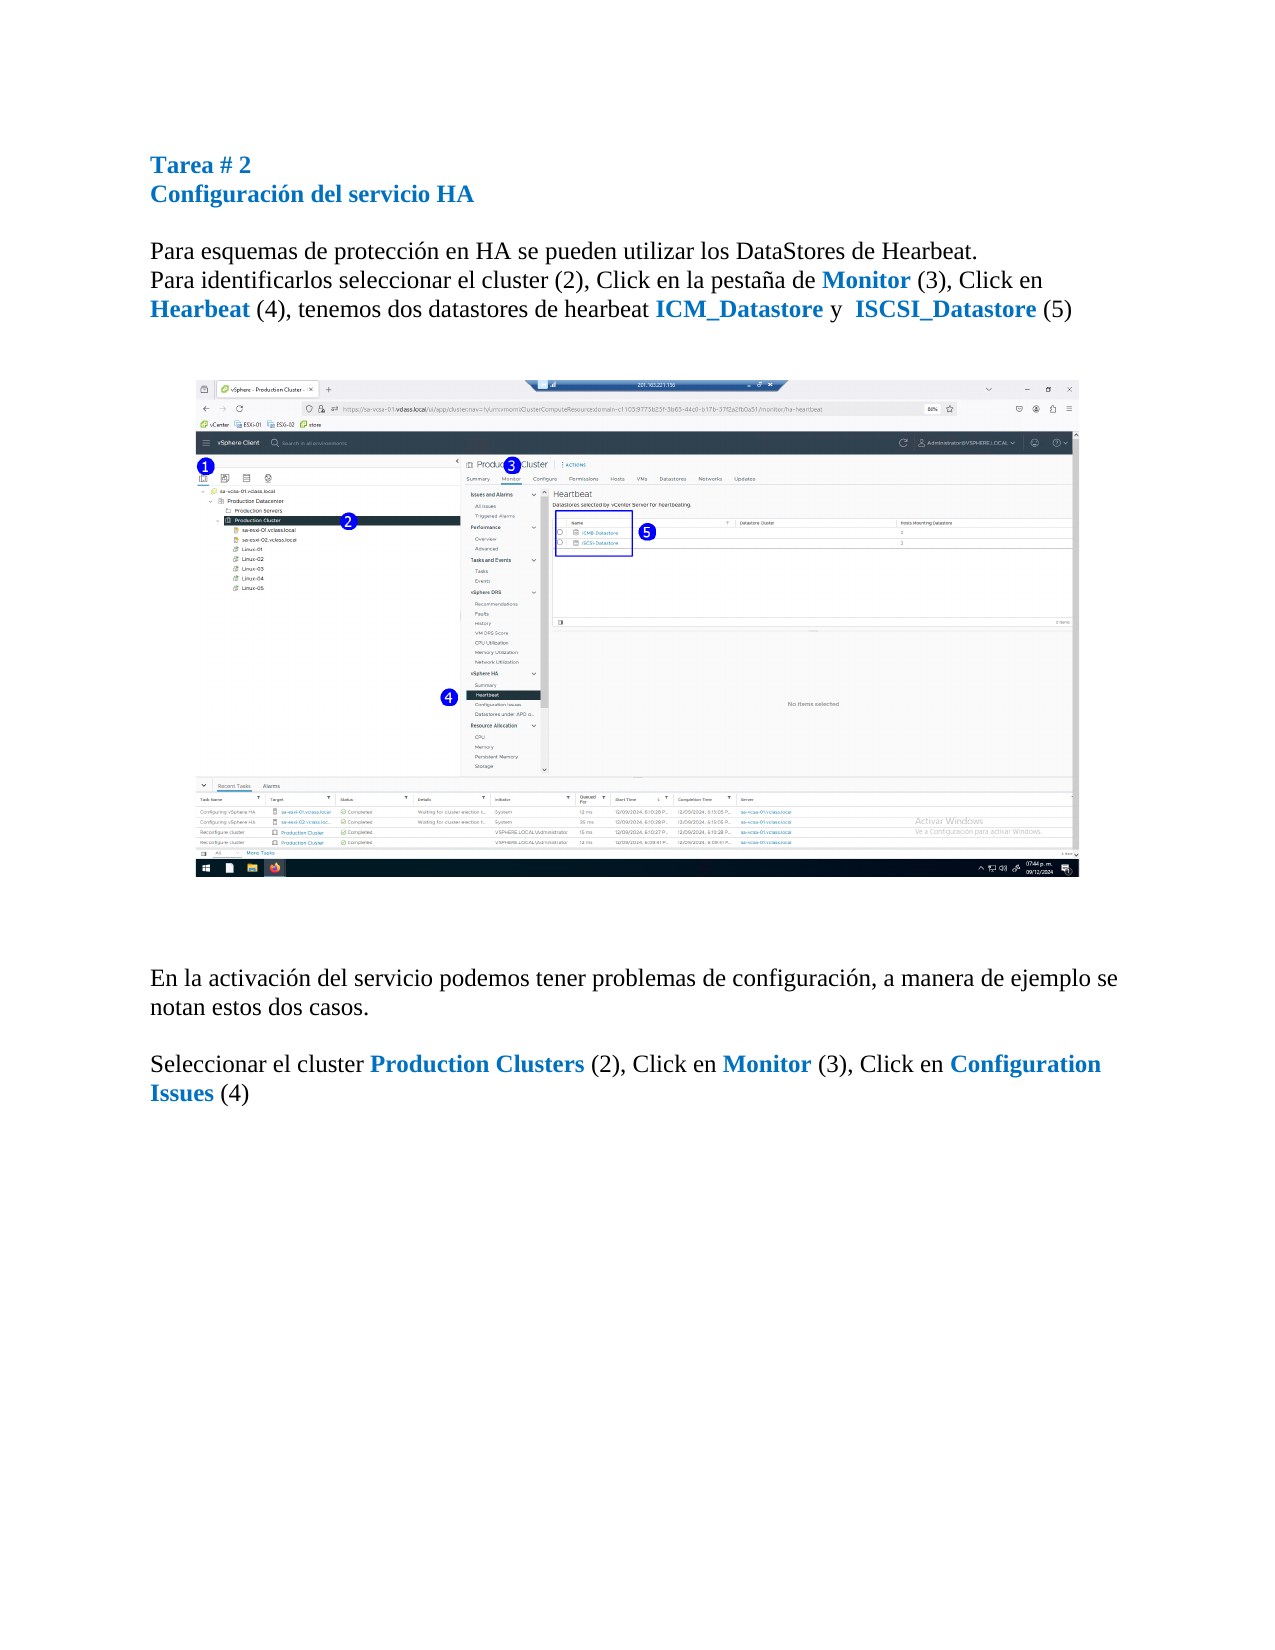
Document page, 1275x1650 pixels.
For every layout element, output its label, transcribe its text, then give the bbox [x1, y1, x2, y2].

picture [195, 380, 1080, 877]
text Para identificarlos seleccionar el cluster (2), Click en la pestaña de Monitor (3), Click en Hearbeat (4), tenemos dos datastores de hearbeat ICM_Datastore y ISCSI_Datastore (5) [150, 265, 1125, 322]
text Para esquemas de protección en HA se pueden utilizar los DataStores de Hearbeat. [150, 236, 1125, 265]
text Tarea # 2 [150, 150, 1125, 179]
text Seleccionar el cluster Production Clusters (2), Click en Monitor (3), Click en Configuration Issues (4) [150, 1049, 1125, 1107]
text Configuración del servicio HA [150, 179, 1125, 207]
text En la activación del servicio podemos tener problemas de configuración, a manera de ejemplo se notan estos dos casos. [150, 963, 1125, 1021]
